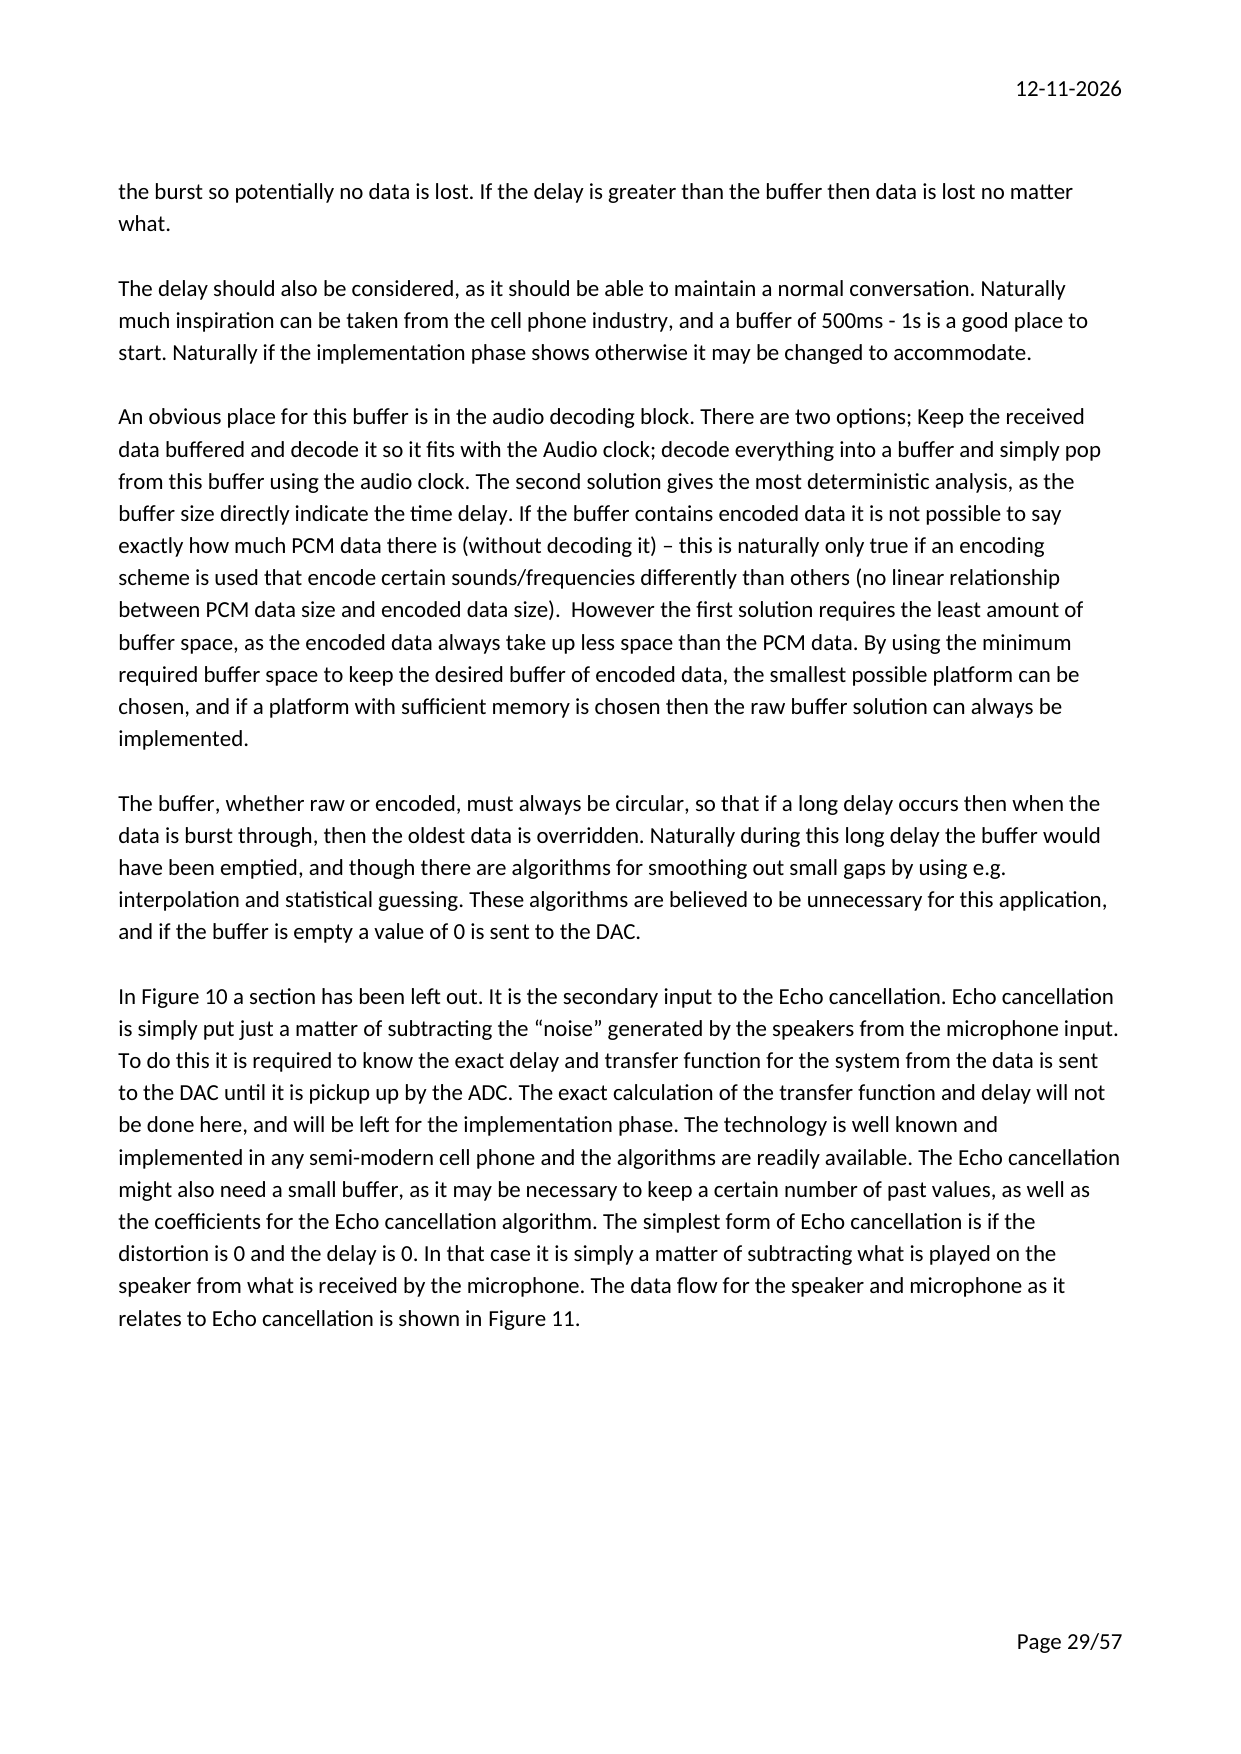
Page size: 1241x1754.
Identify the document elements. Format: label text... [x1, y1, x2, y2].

text The delay should also be considered, as it should be able to maintain a normal conversation. Naturally much inspiration can be taken from the cell phone industry, and a buffer of 500ms - 1s is a good place to start. Naturally if the implementation phase shows otherwise it may be changed to accommodate. [118, 274, 1122, 366]
text An obvious place for this buffer is in the audio decoding block. There are two options; Keep the received data buffered and decode it so it fits with the Audio clock; decode everything into a buffer and simply pop from this buffer using the audio clock. The second solution gives the most deterministic analysis, as the buffer size directly indicate the time delay. If the buffer contains encoded data it is not possible to say exactly how much PCM data there is (without decoding it) – this is naturally only true if an encoding scheme is used that encode certain sounds/frequencies differently than others (no linear relationship between PCM data size and encoded data size). However the first solution requires the least amount of buffer space, as the encoded data always take up less space than the PCM data. By using the minimum required buffer space to keep the desired buffer of encoded data, the smallest possible platform can be chosen, and if a platform with sufficient memory is chosen then the raw buffer solution can always be implemented. [118, 402, 1122, 752]
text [118, 177, 1122, 237]
text The buffer, whether raw or encoded, must always be circular, so that if a long delay occurs then when the data is burst through, then the oldest data is overridden. Naturally during this long delay the buffer would have been emptied, and though there are algorithms for smoothing out small gaps by using e.g. interpolation and statistical guessing. These algorithms are believed to be unnecessary for this application, and if the buffer is empty a value of 0 is sent to the DAC. [118, 789, 1122, 946]
text In Figure 10 a section has been left out. It is the secondary input to the Echo cancellation. Echo cancellation is simply put just a matter of subtracting the “noise” generated by the speakers from the microphone input. To do this it is required to know the exact delay and transfer function for the system from the data is sent to the DAC until it is pickup up by the ADC. The exact calculation of the transfer function and delay will not be done here, and will be left for the implementation phase. The technology is well known and implemented in any semi-modern cell phone and the algorithms are readily available. The Echo cancellation might also need a small buffer, as it may be necessary to keep a certain number of past values, as well as the coefficients for the Echo cancellation algorithm. The simplest form of Echo cancellation is if the distortion is 0 and the delay is 0. In that case it is simply a matter of subtracting what is played on the speaker from what is received by the microphone. The data flow for the speaker and microphone as it relates to Echo cancellation is shown in Figure 11. [118, 982, 1122, 1332]
